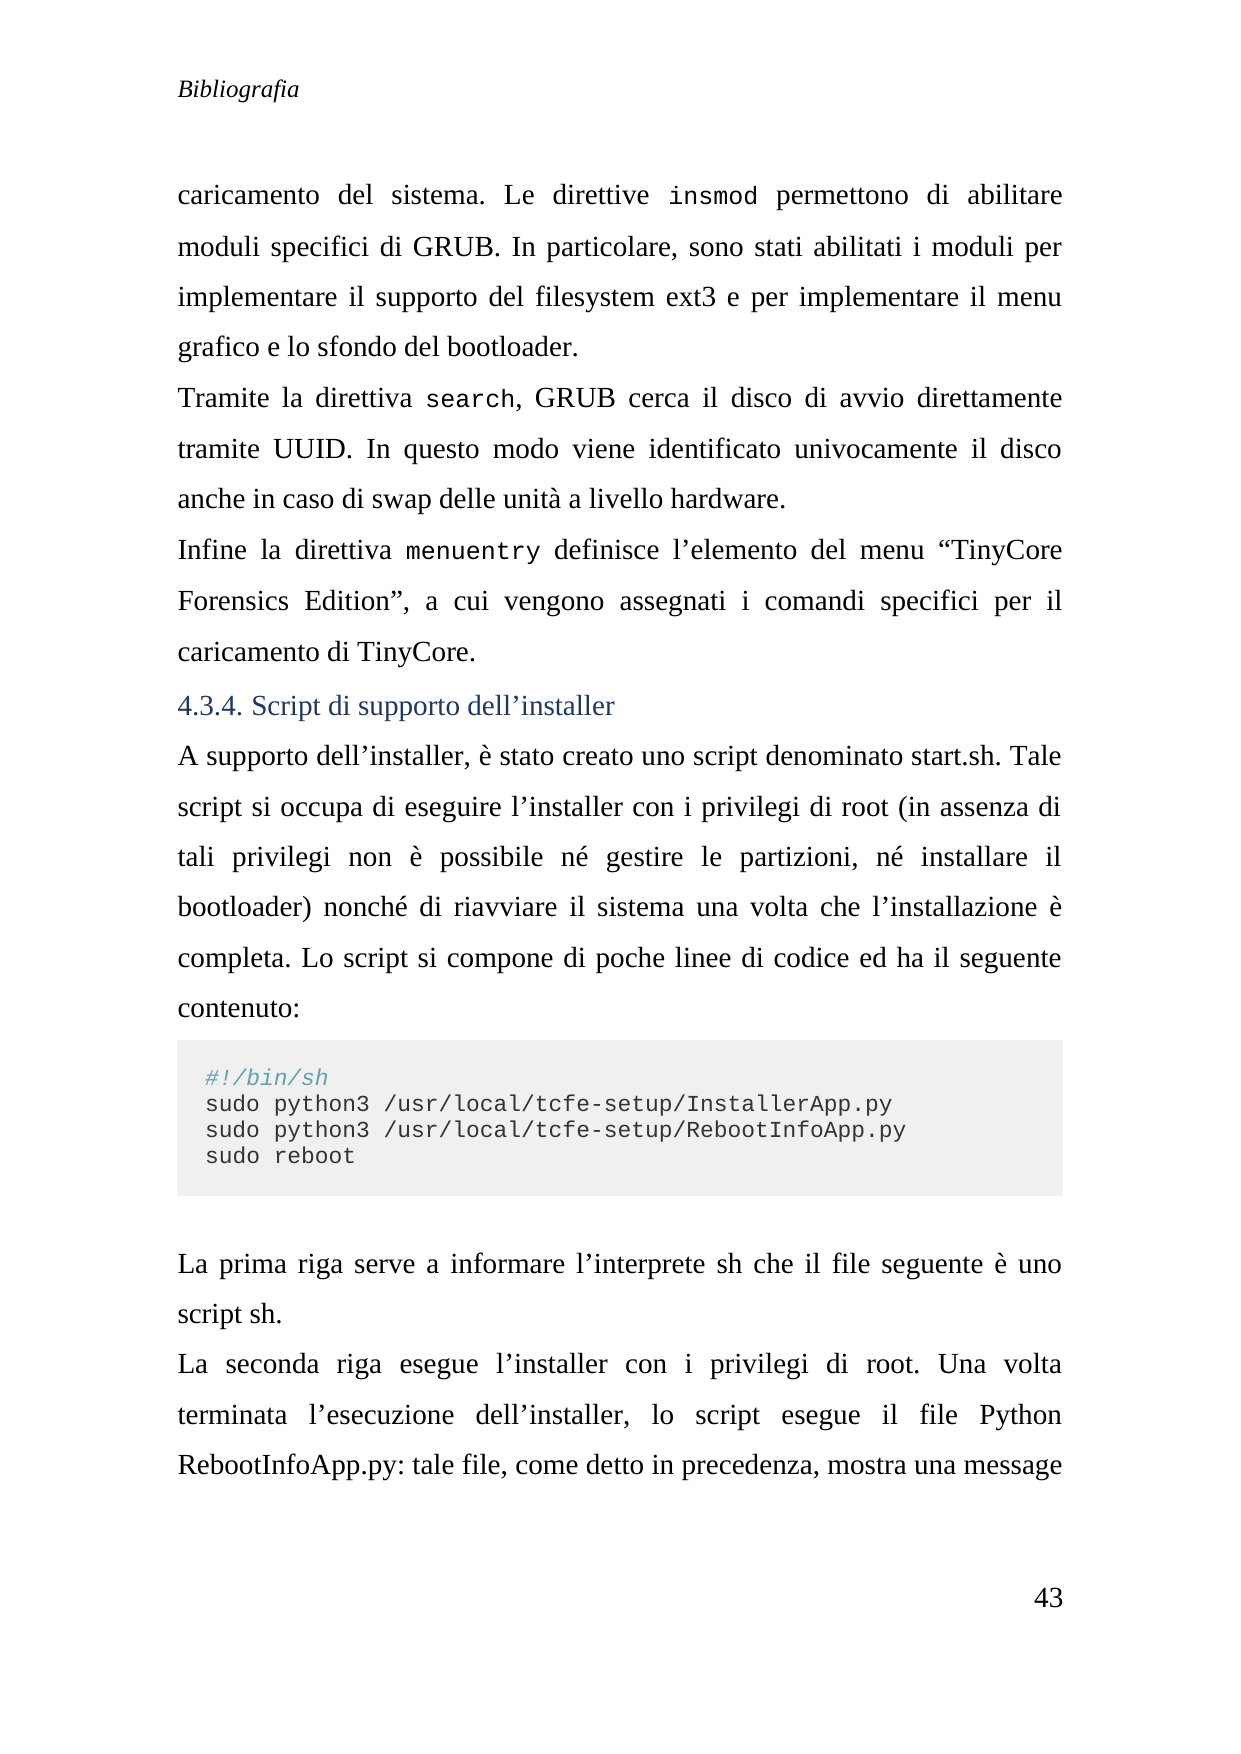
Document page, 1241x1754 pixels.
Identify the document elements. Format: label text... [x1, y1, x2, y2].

text sudo reboot [177, 1144, 1063, 1170]
text A supporto dell’installer, è stato creato uno script denominato start.sh. Tale script si occupa di eseguire l’installer con i privilegi di root (in assenza di tali privilegi non è possibile né gestire le partizioni, né installare il bootloader) nonché di riavviare il sistema una volta che l’installazione è completa. Lo script si compone di poche linee di codice ed ha il seguente contenuto: [177, 738, 1063, 1024]
text #!/bin/sh [177, 1066, 1063, 1092]
subtitle Script di supporto dell’installer [177, 688, 1063, 722]
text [177, 1346, 1063, 1481]
text sudo python3 /usr/local/tcfe-setup/InstallerApp.py [177, 1092, 1063, 1118]
text sudo python3 /usr/local/tcfe-setup/RebootInfoApp.py [177, 1118, 1063, 1144]
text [177, 177, 1063, 363]
text La prima riga serve a informare l’interprete sh che il file seguente è uno script sh. [177, 1246, 1063, 1330]
text Tramite la direttiva search, GRUB cerca il disco di avvio direttamente tramite UUID. In questo modo viene identificato univocamente il disco anche in caso di swap delle unità a livello hardware. [177, 380, 1063, 515]
text Infine la direttiva menuentry definisce l’elemento del menu “TinyCore Forensics Edition”, a cui vengono assegnati i comandi specifici per il caricamento di TinyCore. [177, 532, 1063, 667]
